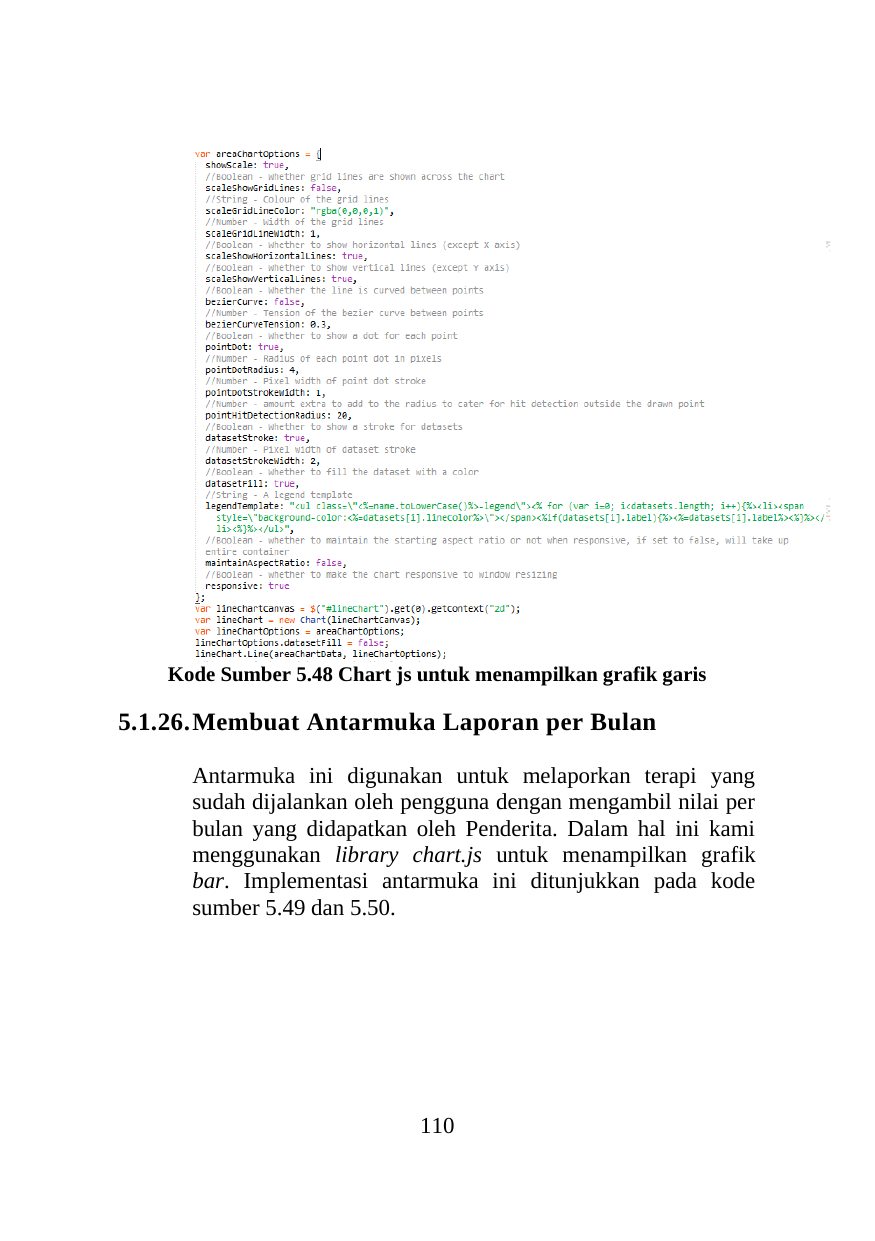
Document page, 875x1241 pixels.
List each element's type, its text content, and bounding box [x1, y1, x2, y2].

text Antarmuka ini digunakan untuk melaporkan terapi yang sudah dijalankan oleh pengguna dengan mengambil nilai per bulan yang didapatkan oleh Penderita. Dalam hal ini kami menggunakan library chart.js untuk menampilkan grafik bar. Implementasi antarmuka ini ditunjukkan pada kode sumber 5.49 dan 5.50. [192, 762, 756, 920]
text Kode Sumber 5.48 Chart js untuk menampilkan grafik garis [118, 662, 756, 686]
subtitle Membuat Antarmuka Laporan per Bulan [118, 707, 756, 736]
picture [192, 147, 831, 662]
